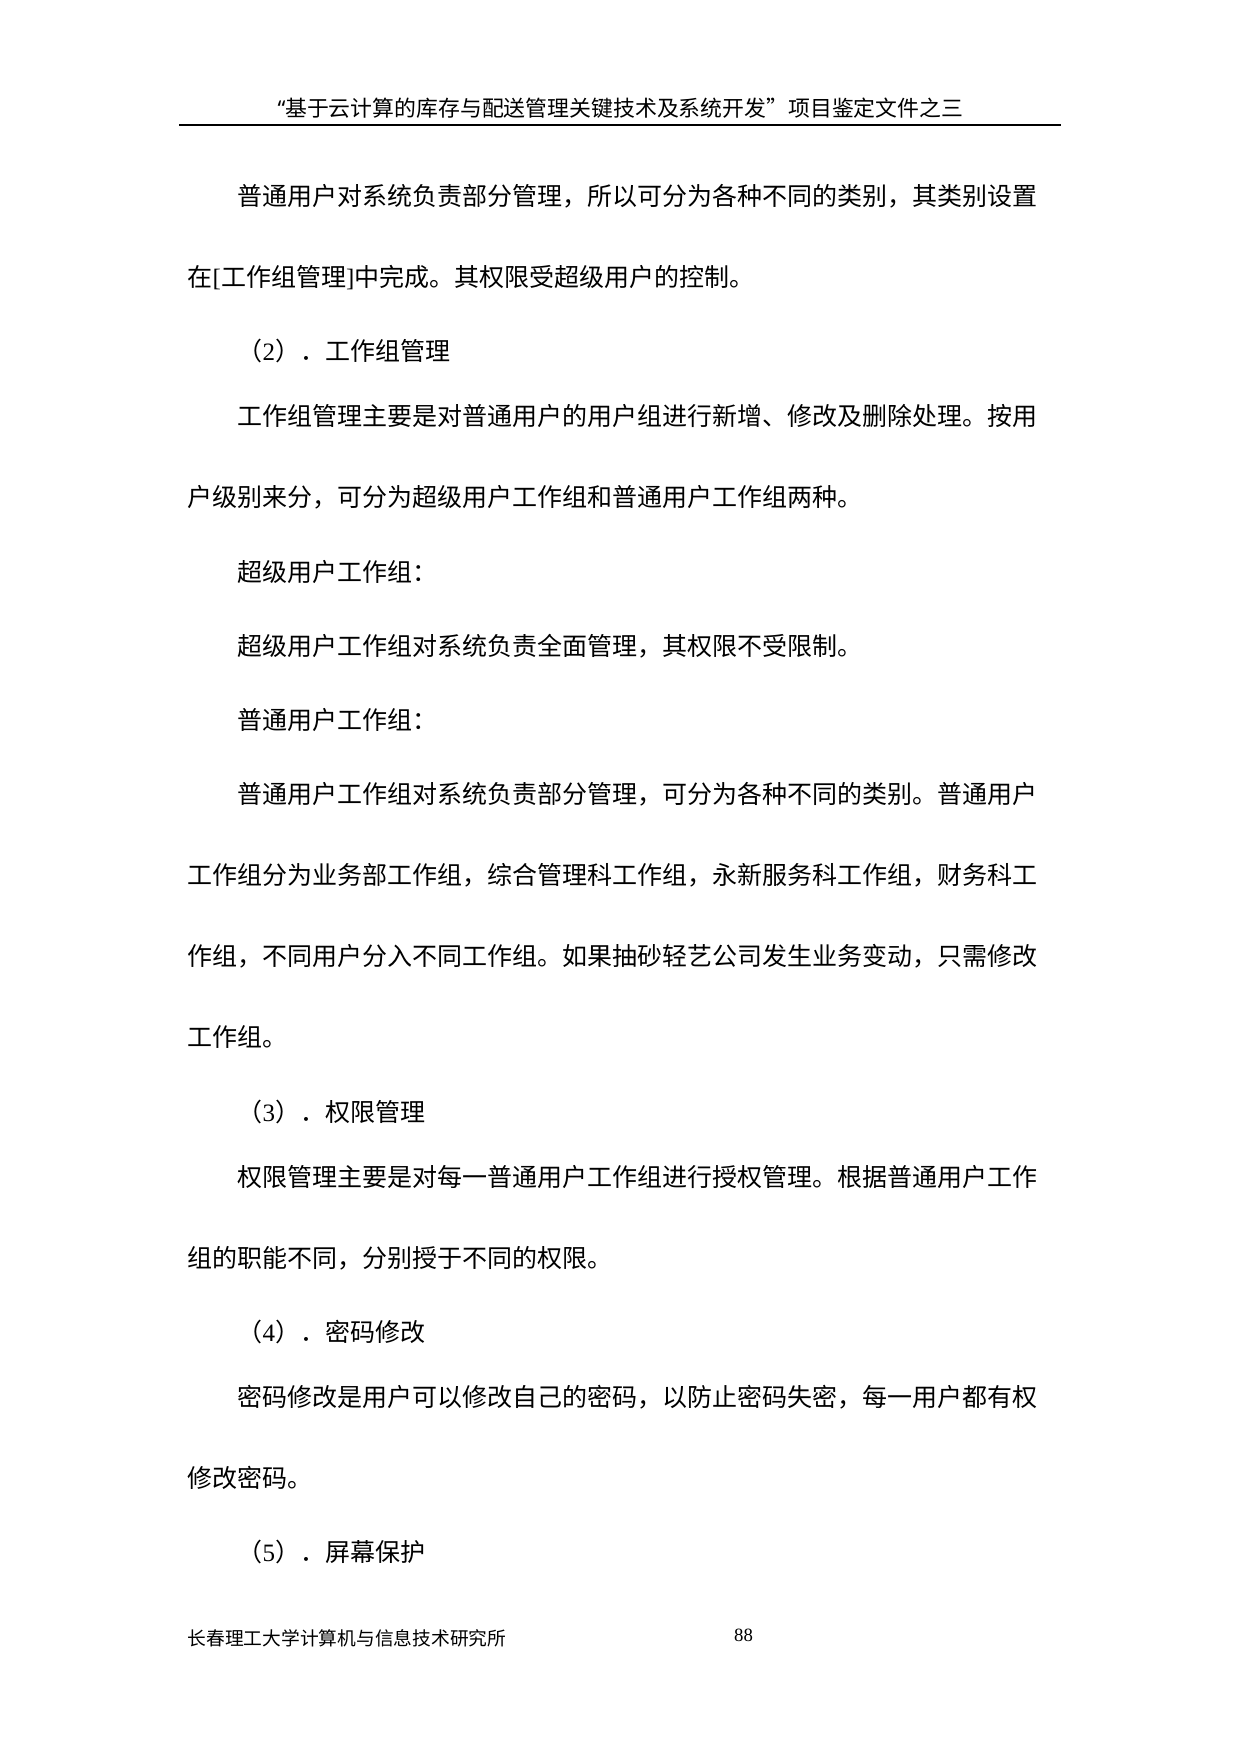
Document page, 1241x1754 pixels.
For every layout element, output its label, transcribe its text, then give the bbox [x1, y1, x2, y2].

text 权限管理主要是对每一普通用户工作组进行授权管理。根据普通用户工作组的职能不同，分别授于不同的权限。 [187, 1143, 1053, 1289]
text 普通用户工作组对系统负责部分管理，可分为各种不同的类别。普通用户工作组分为业务部工作组，综合管理科工作组，永新服务科工作组，财务科工作组，不同用户分入不同工作组。如果抽砂轻艺公司发生业务变动，只需修改工作组。 [187, 760, 1053, 1068]
text 超级用户工作组： [187, 538, 1053, 603]
text 工作组管理主要是对普通用户的用户组进行新增、修改及删除处理。按用户级别来分，可分为超级用户工作组和普通用户工作组两种。 [187, 382, 1053, 528]
text （5）．屏幕保护 [187, 1518, 1053, 1583]
text 普通用户对系统负责部分管理，所以可分为各种不同的类别，其类别设置在[工作组管理]中完成。其权限受超级用户的控制。 [187, 162, 1053, 308]
text （4）．密码修改 [187, 1298, 1053, 1363]
text 密码修改是用户可以修改自己的密码，以防止密码失密，每一用户都有权修改密码。 [187, 1363, 1053, 1509]
text 超级用户工作组对系统负责全面管理，其权限不受限制。 [187, 612, 1053, 677]
text （2）．工作组管理 [187, 317, 1053, 382]
text （3）．权限管理 [187, 1078, 1053, 1143]
text 普通用户工作组： [187, 686, 1053, 751]
